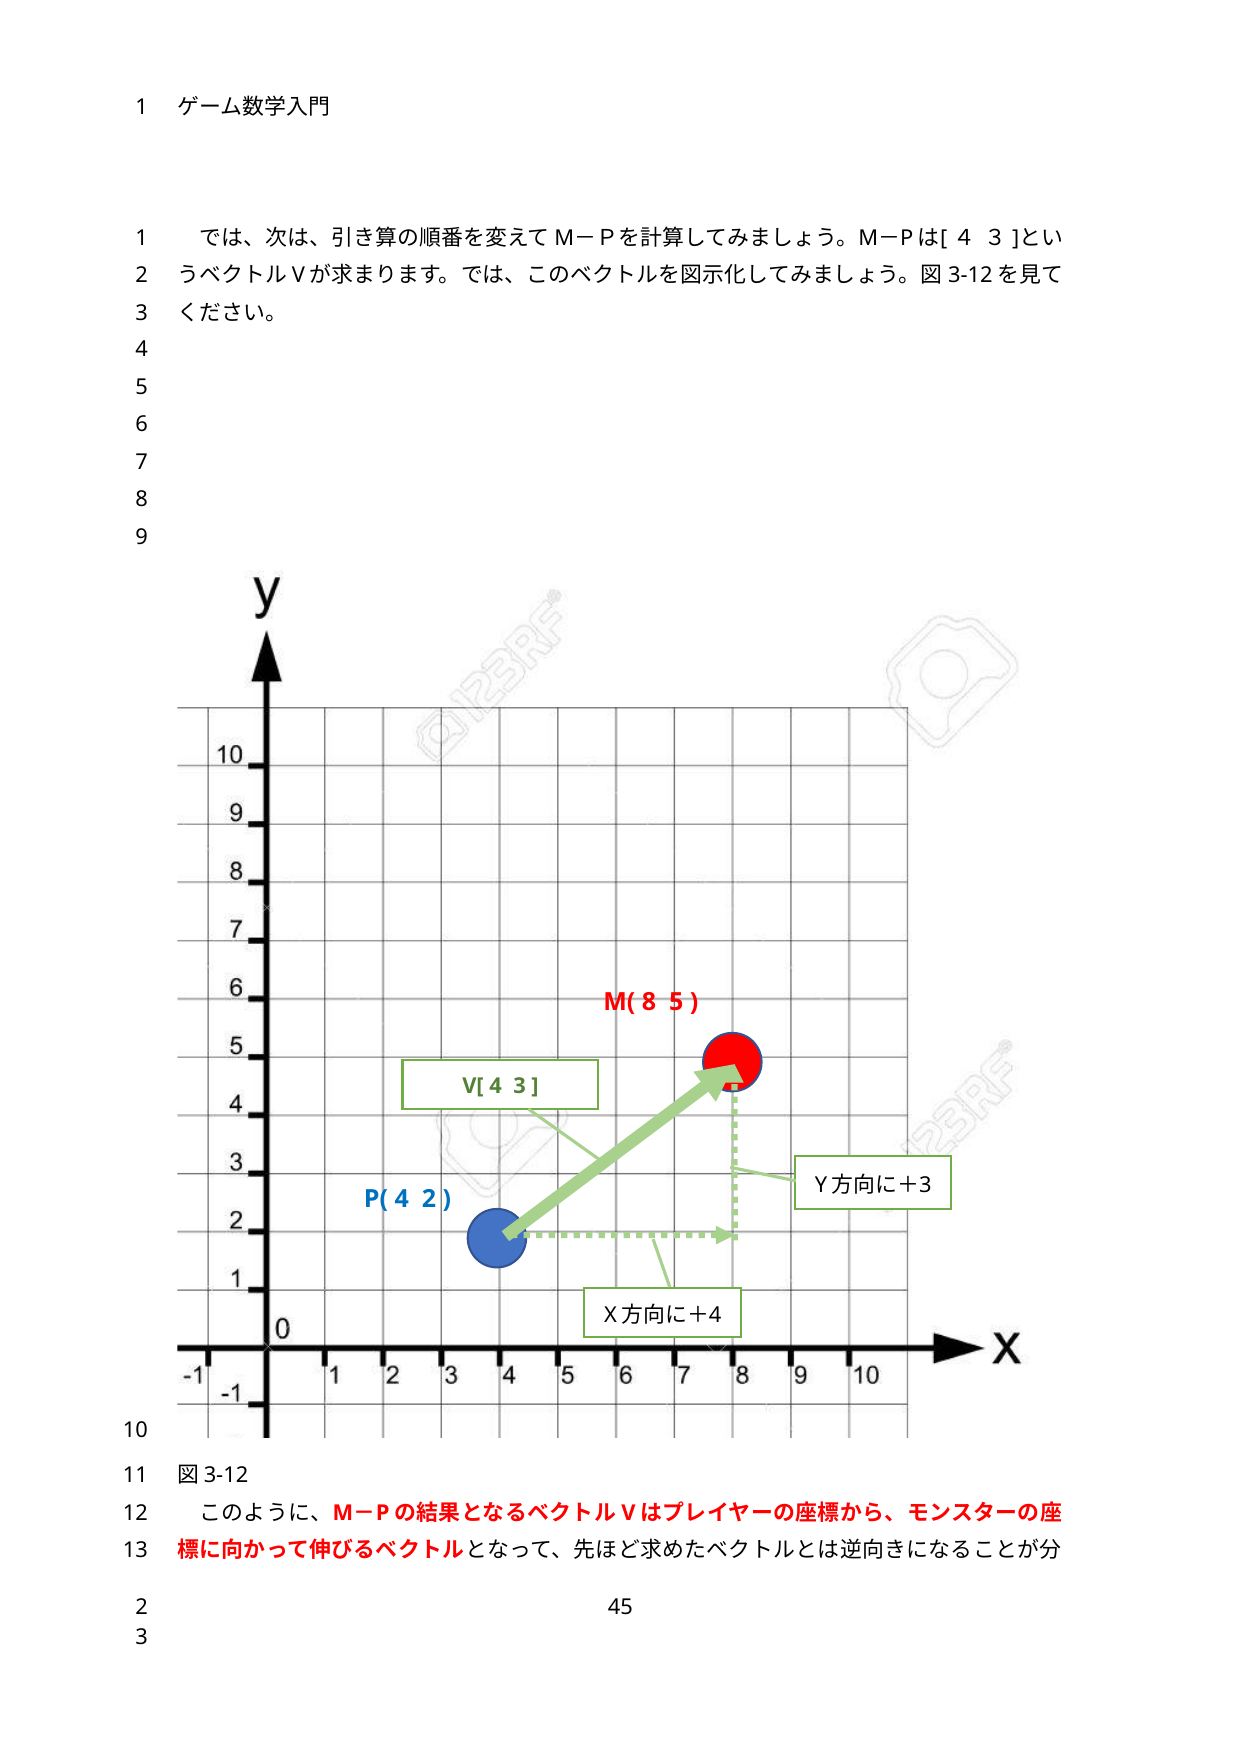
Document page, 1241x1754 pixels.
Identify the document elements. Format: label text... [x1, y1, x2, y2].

text 図3-12 [177, 1454, 1063, 1492]
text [177, 1492, 1063, 1567]
text では、次は、引き算の順番を変えてM－Ｐを計算してみましょう。M－Pは[ ４ ３ ]というベクトルVが求まります。では、このベクトルを図示化してみましょう。図3-12を見てください。 [177, 217, 1063, 329]
picture [177, 554, 1063, 1438]
